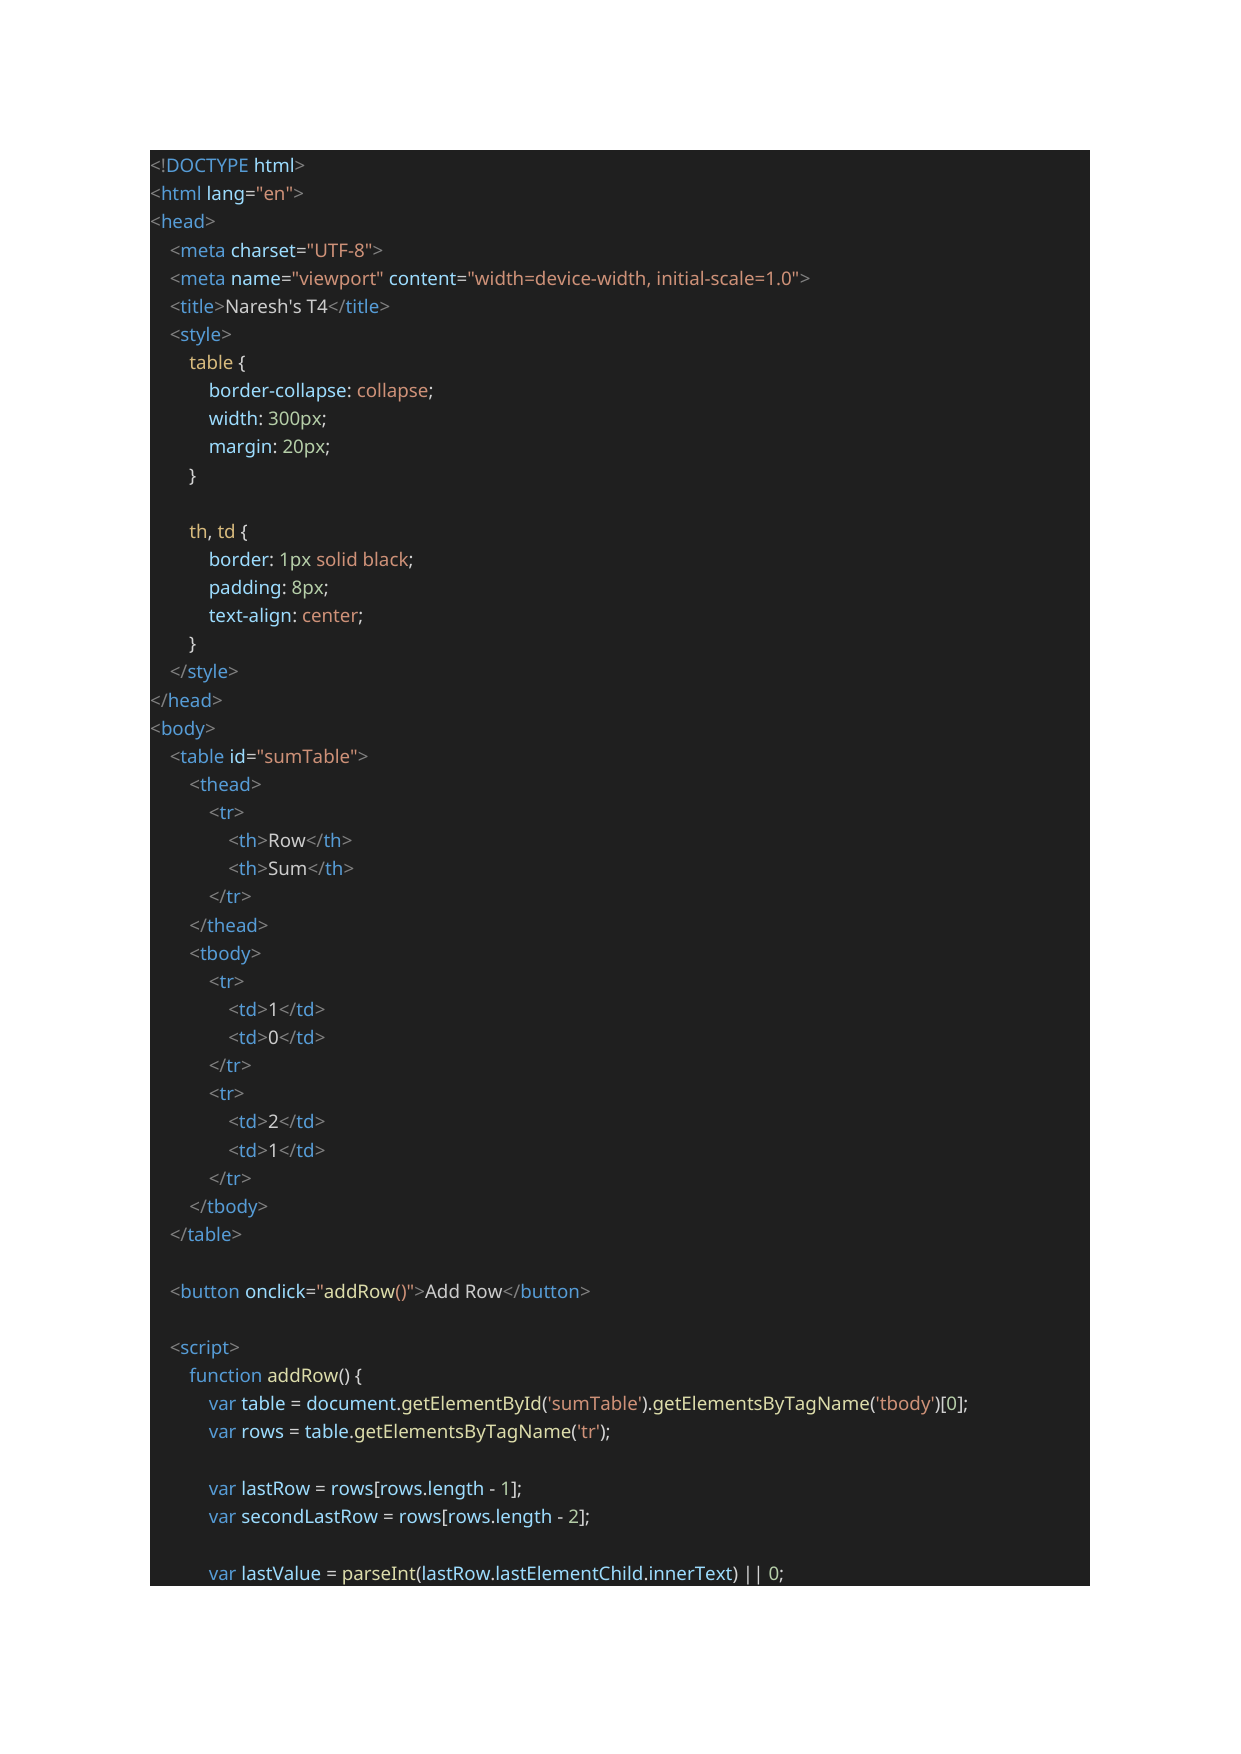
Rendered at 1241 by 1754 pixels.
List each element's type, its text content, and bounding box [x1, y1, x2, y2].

text <body> [150, 712, 1090, 741]
text </tr> [150, 1162, 1090, 1191]
text <head> [150, 206, 1090, 234]
text <td>1</td> [150, 1134, 1090, 1162]
text <tr> [150, 1078, 1090, 1106]
text </thead> [150, 909, 1090, 937]
text <tbody> [150, 937, 1090, 966]
text </tr> [150, 1050, 1090, 1078]
text function addRow() { [150, 1360, 1090, 1388]
text <tr> [150, 797, 1090, 825]
text <html lang="en"> [150, 178, 1090, 206]
text th, td { [150, 516, 1090, 544]
text var table = document.getElementById('sumTable').getElementsByTagName('tbody')[0]; [150, 1388, 1090, 1416]
text <title>Naresh's T4</title> [150, 291, 1090, 319]
text border-collapse: collapse; [150, 375, 1090, 403]
text var secondLastRow = rows[rows.length - 2]; [150, 1501, 1090, 1529]
text <style> [150, 319, 1090, 347]
text <table id="sumTable"> [150, 741, 1090, 769]
text <meta charset="UTF-8"> [150, 234, 1090, 262]
text <td>0</td> [150, 1022, 1090, 1050]
text <td>2</td> [150, 1106, 1090, 1134]
text <script> [150, 1332, 1090, 1360]
text </head> [150, 684, 1090, 712]
text table { [150, 347, 1090, 375]
text <button onclick="addRow()">Add Row</button> [150, 1276, 1090, 1304]
text </style> [150, 656, 1090, 684]
text var lastValue = parseInt(lastRow.lastElementChild.innerText) || 0; [150, 1557, 1090, 1586]
text <tr> [150, 966, 1090, 994]
text </tr> [150, 881, 1090, 909]
text } [150, 628, 1090, 656]
text margin: 20px; [150, 431, 1090, 459]
text </table> [150, 1219, 1090, 1247]
text <!DOCTYPE html> [150, 150, 1090, 178]
text width: 300px; [150, 403, 1090, 431]
text </tbody> [150, 1191, 1090, 1219]
text <th>Sum</th> [150, 853, 1090, 881]
text <td>1</td> [150, 994, 1090, 1022]
text var rows = table.getElementsByTagName('tr'); [150, 1416, 1090, 1444]
text padding: 8px; [150, 572, 1090, 600]
text <th>Row</th> [150, 825, 1090, 853]
text text-align: center; [150, 600, 1090, 628]
text var lastRow = rows[rows.length - 1]; [150, 1473, 1090, 1501]
text } [150, 459, 1090, 487]
text <meta name="viewport" content="width=device-width, initial-scale=1.0"> [150, 262, 1090, 291]
text border: 1px solid black; [150, 544, 1090, 572]
text <thead> [150, 769, 1090, 797]
